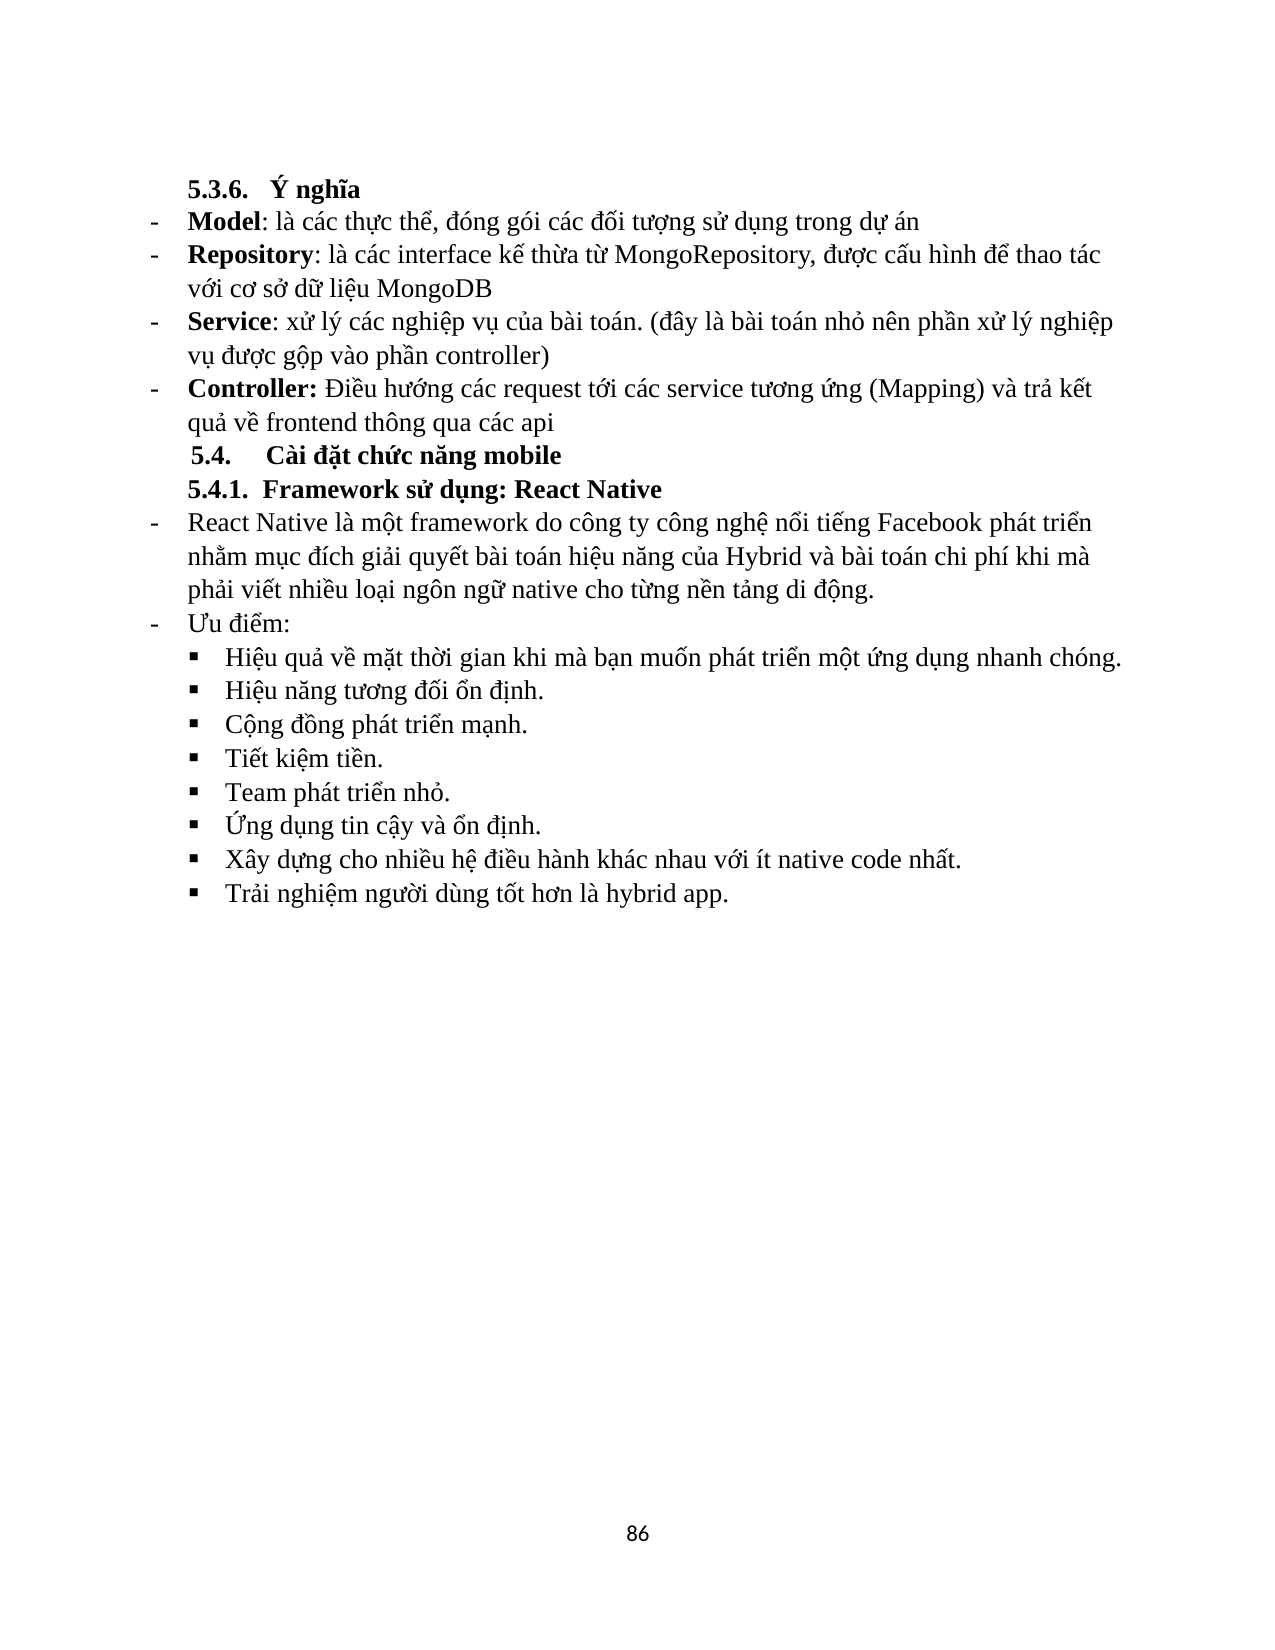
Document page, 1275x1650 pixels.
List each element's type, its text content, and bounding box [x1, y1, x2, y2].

list Repository: là các interface kế thừa từ MongoRepository, được cấu hình để thao tác với cơ sở dữ liệu MongoDB [150, 238, 1125, 303]
list Hiệu năng tương đối ổn định. [187, 674, 1125, 706]
list Ý nghĩa [187, 150, 1125, 205]
list Controller: Điều hướng các request tới các service tương ứng (Mapping) và trả kết quả về frontend thông qua các api [150, 372, 1125, 437]
list Service: xử lý các nghiệp vụ của bài toán. (đây là bài toán nhỏ nên phần xử lý nghiệp vụ được gộp vào phần controller) [150, 305, 1125, 370]
list Model: là các thực thể, đóng gói các đối tượng sử dụng trong dự án [150, 205, 1125, 236]
list Cộng đồng phát triển mạnh. [187, 708, 1125, 739]
list Cài đặt chức năng mobile [191, 439, 1125, 471]
list Tiết kiệm tiền. [187, 742, 1125, 773]
list React Native là một framework do công ty công nghệ nổi tiếng Facebook phát triển nhằm mục đích giải quyết bài toán hiệu năng của Hybrid và bài toán chi phí khi mà phải viết nhiều loại ngôn ngữ native cho từng nền tảng di động. [150, 507, 1125, 605]
list Xây dựng cho nhiều hệ điều hành khác nhau với ít native code nhất. [187, 843, 1125, 874]
list Ứng dụng tin cậy và ổn định. [187, 809, 1125, 841]
list Team phát triển nhỏ. [187, 776, 1125, 807]
list Hiệu quả về mặt thời gian khi mà bạn muốn phát triển một ứng dụng nhanh chóng. [187, 641, 1125, 672]
list Trải nghiệm người dùng tốt hơn là hybrid app. [187, 877, 1125, 908]
list Ưu điểm: [150, 607, 1125, 638]
list Framework sử dụng: React Native [187, 473, 1125, 504]
